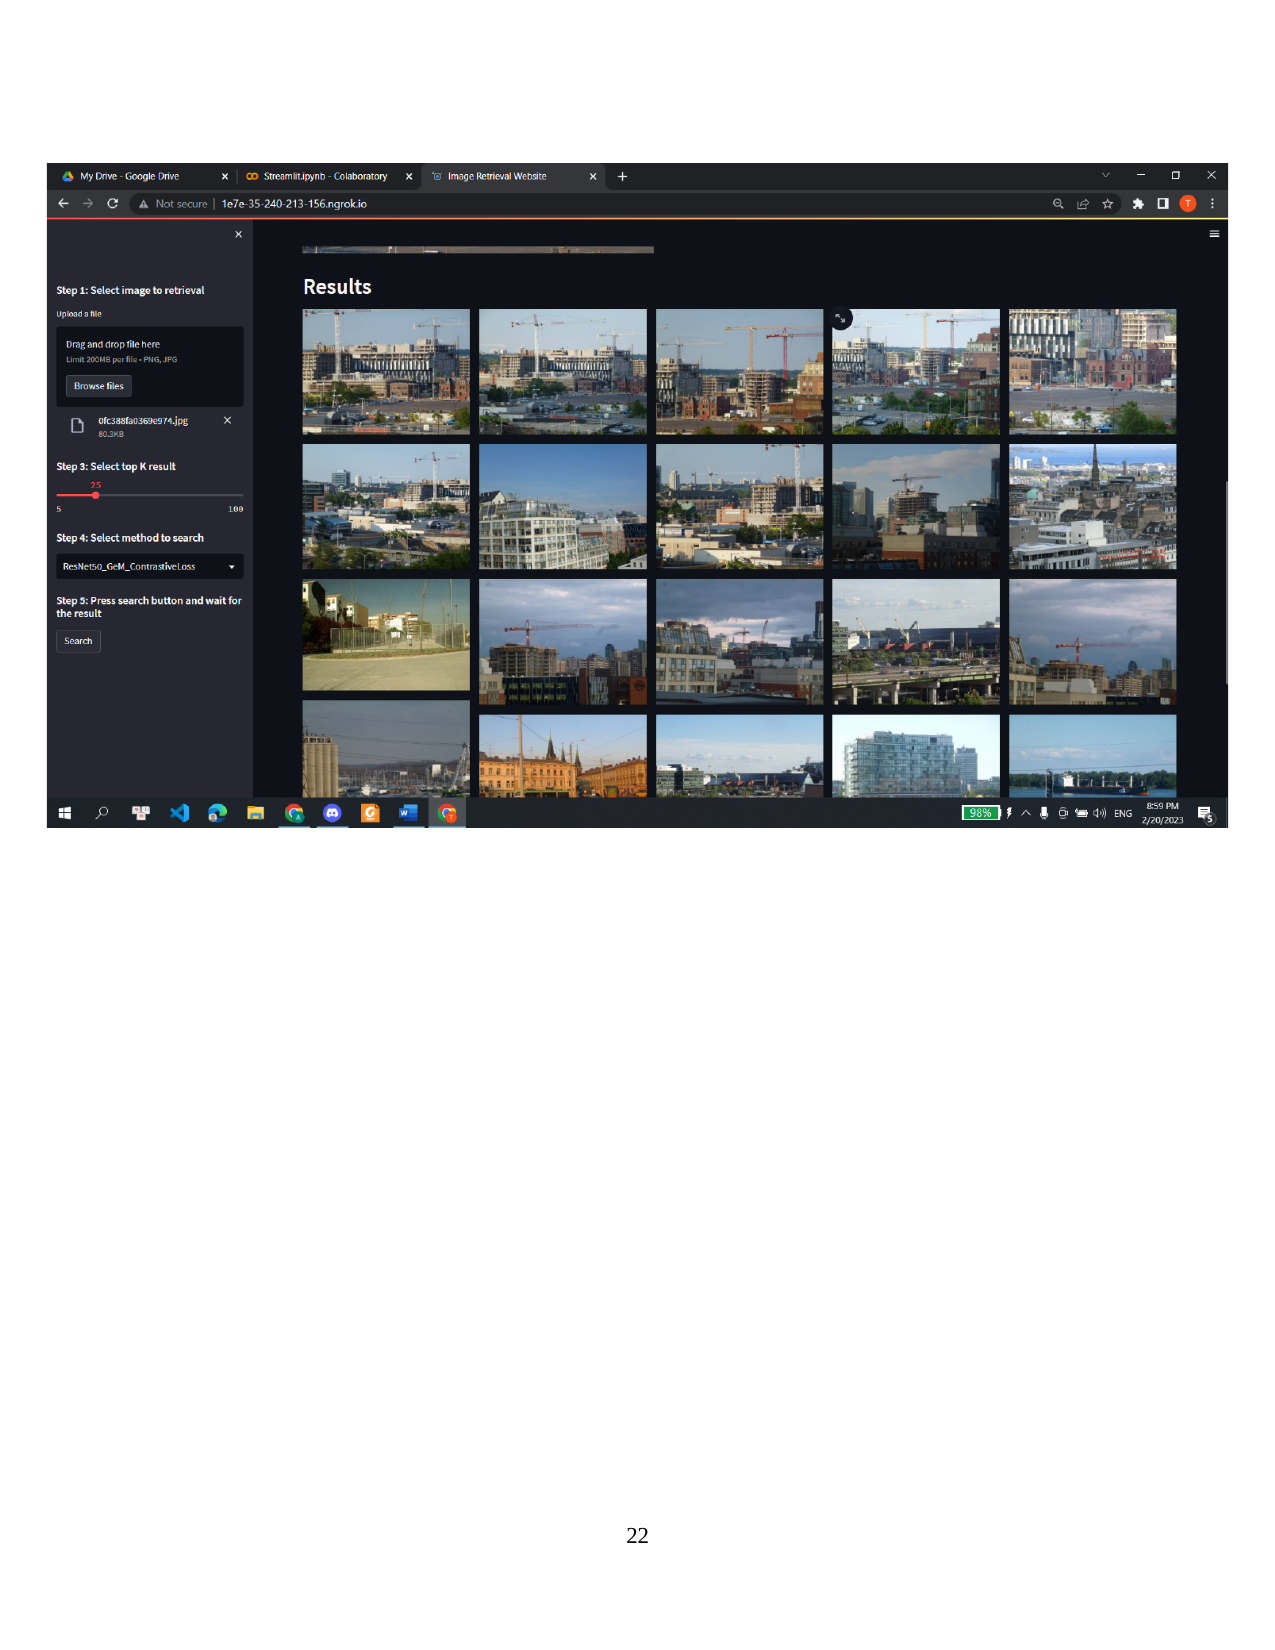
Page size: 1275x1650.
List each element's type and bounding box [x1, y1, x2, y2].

picture [46, 163, 1229, 828]
